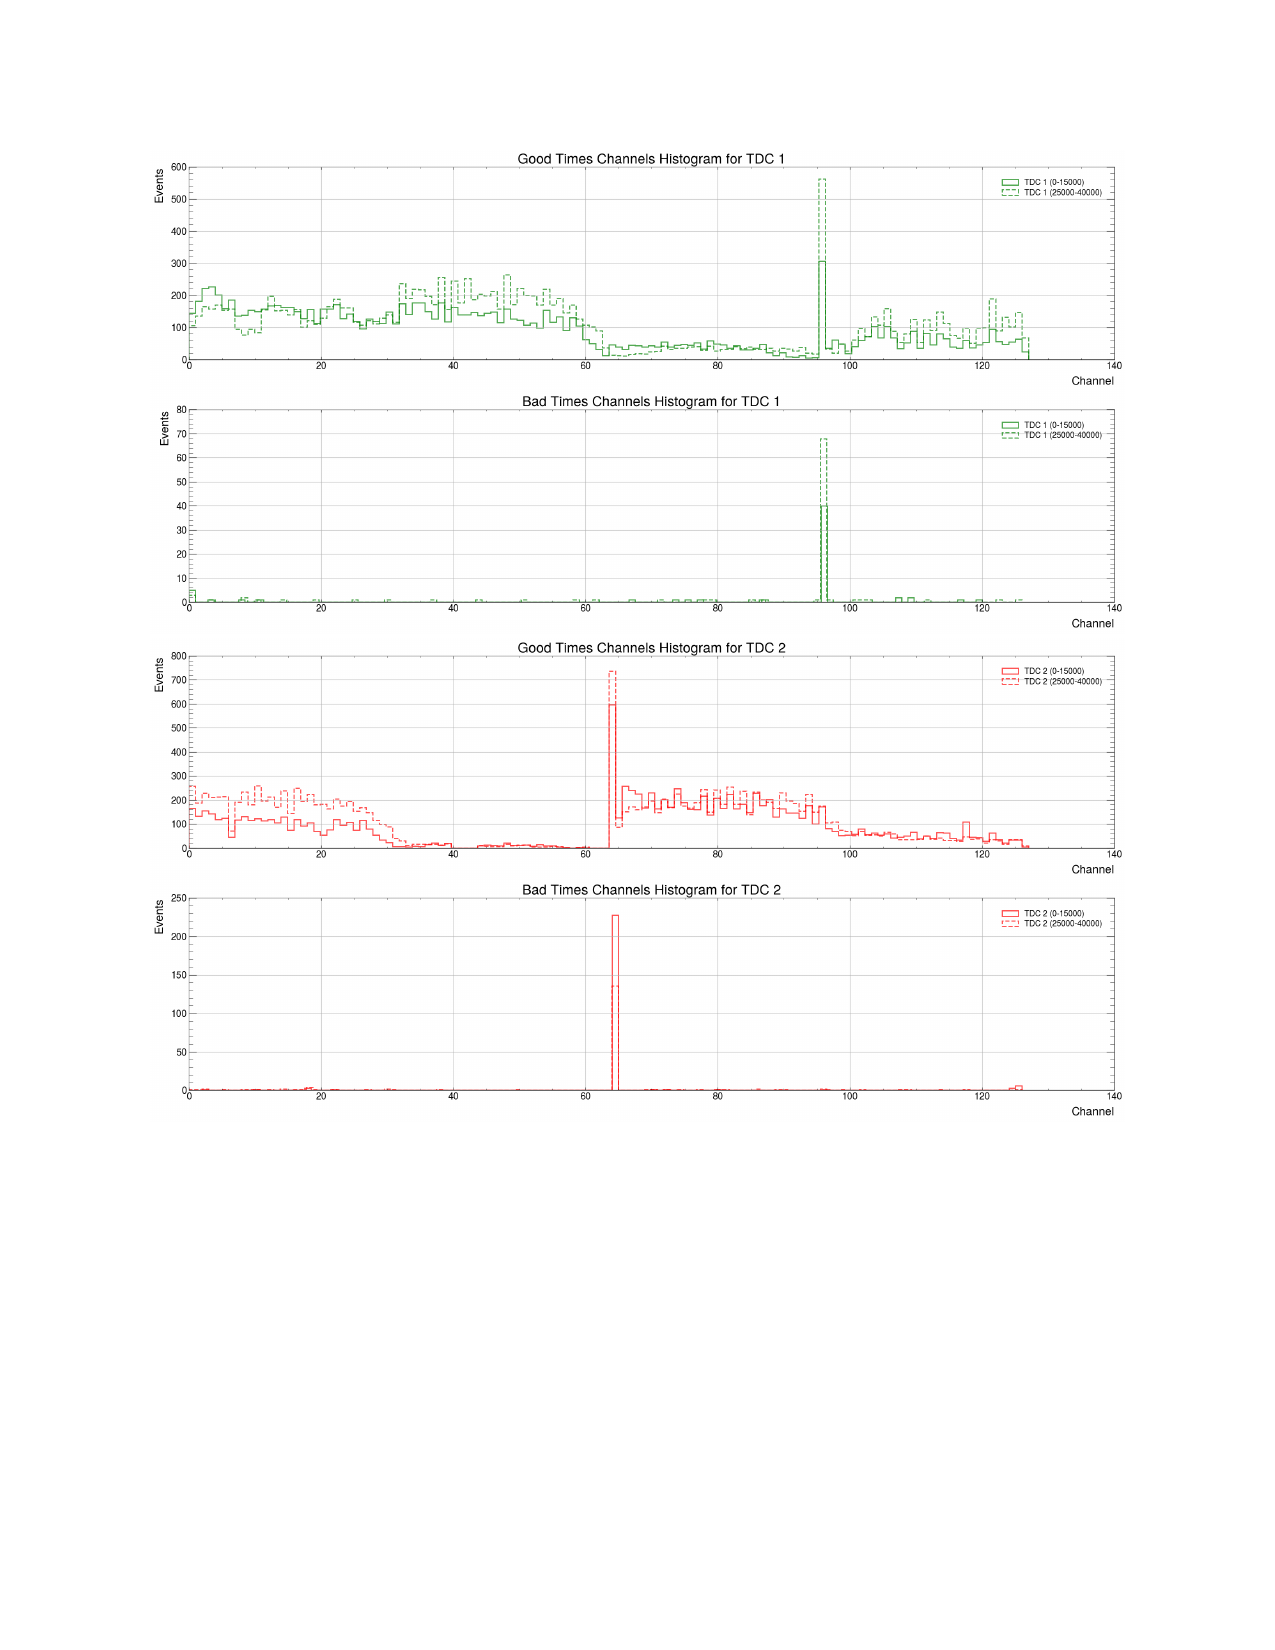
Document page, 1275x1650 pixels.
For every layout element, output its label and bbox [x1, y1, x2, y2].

picture [150, 638, 1125, 1122]
picture [150, 150, 1125, 634]
